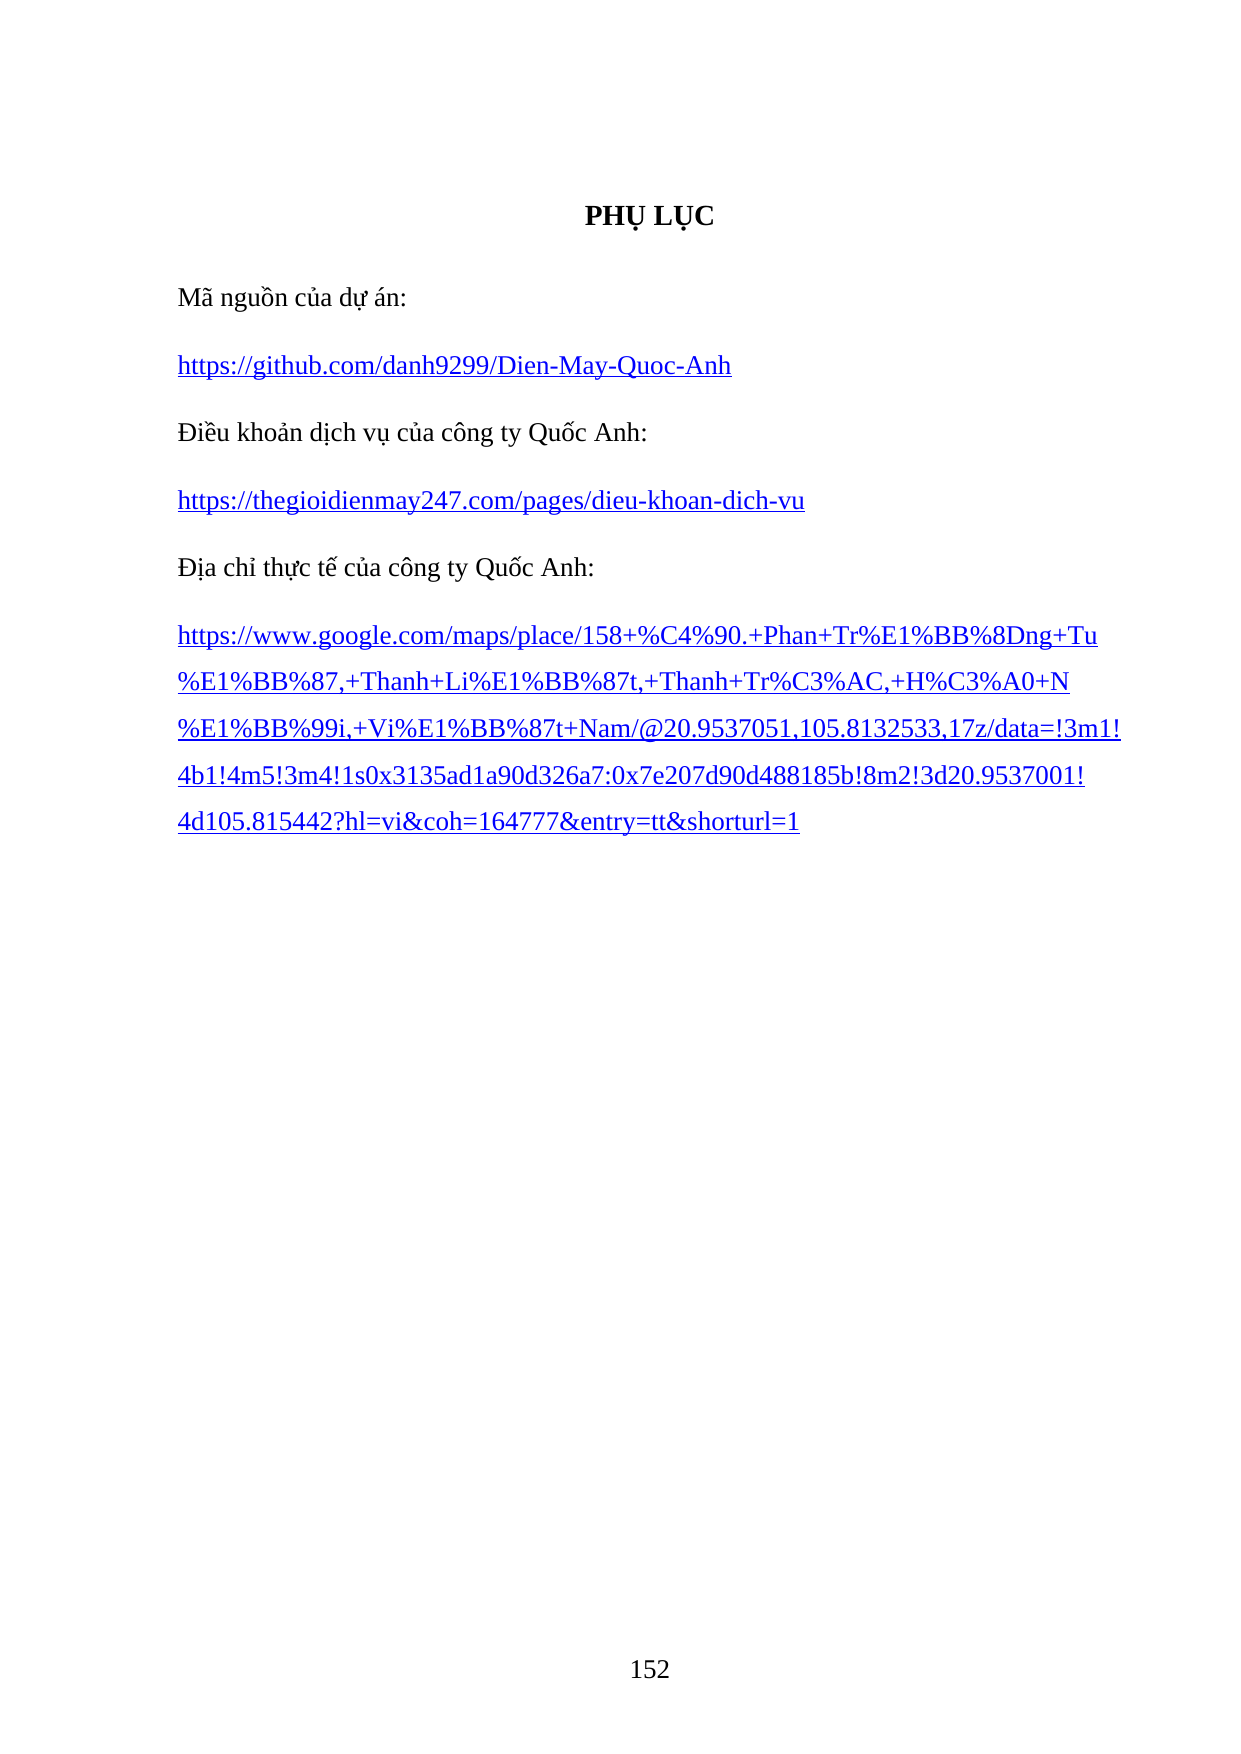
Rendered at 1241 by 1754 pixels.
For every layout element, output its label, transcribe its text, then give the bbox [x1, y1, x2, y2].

text Điều khoản dịch vụ của công ty Quốc Anh: [177, 416, 1122, 447]
text Mã nguồn của dự án: [177, 281, 1122, 312]
text Địa chỉ thực tế của công ty Quốc Anh: [177, 551, 1122, 582]
text https://github.com/danh9299/Dien-May-Quoc-Anh [177, 349, 1122, 380]
text https://www.google.com/maps/place/158+%C4%90.+Phan+Tr%E1%BB%8Dng+Tu%E1%BB%87,+Thanh+Li%E1%BB%87t,+Thanh+Tr%C3%AC,+H%C3%A0+N%E1%BB%99i,+Vi%E1%BB%87t+Nam/@20.9537051,105.8132533,17z/data=!3m1!4b1!4m5!3m4!1s0x3135ad1a90d326a7:0x7e207d90d488185b!8m2!3d20.9537001!4d105.815442?hl=vi&coh=164777&entry=tt&shorturl=1 [177, 619, 1122, 837]
text https://thegioidienmay247.com/pages/dieu-khoan-dich-vu [177, 484, 1122, 515]
subtitle PHỤ LỤC [177, 198, 1122, 231]
